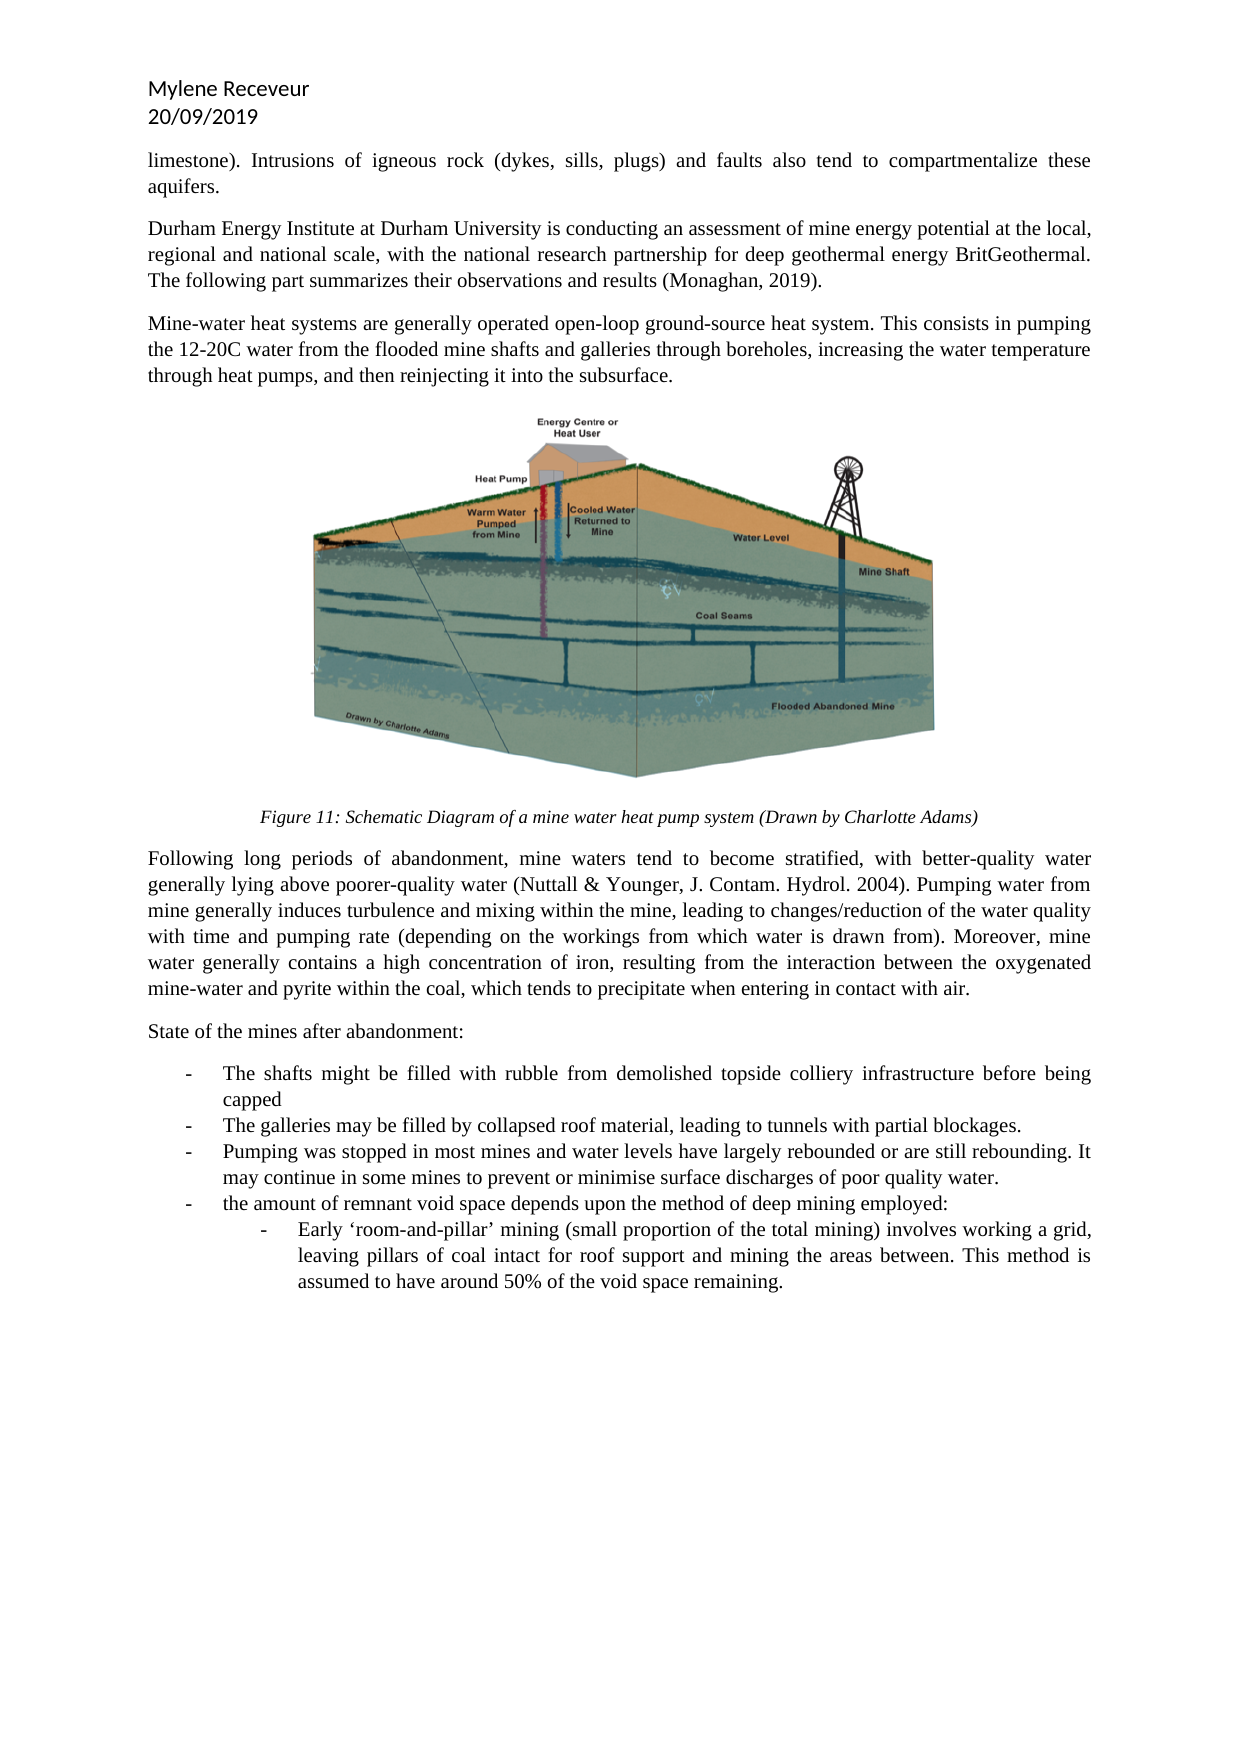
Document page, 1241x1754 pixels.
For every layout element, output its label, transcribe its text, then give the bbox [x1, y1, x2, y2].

text State of the mines after abandonment: [148, 1018, 1093, 1043]
picture [294, 405, 946, 788]
list The galleries may be filled by collapsed roof material, leading to tunnels with partial blockages. [185, 1113, 1093, 1137]
text Mine-water heat systems are generally operated open-loop ground-source heat system. This consists in pumping the 12-20C water from the flooded mine shafts and galleries through boreholes, increasing the water temperature through heat pumps, and then reinjecting it into the subsurface. [148, 311, 1093, 387]
text Durham Energy Institute at Durham University is conducting an assessment of mine energy potential at the local, regional and national scale, with the national research partnership for deep geothermal energy BritGeothermal. The following part summarizes their observations and results (Monaghan, 2019). [148, 216, 1093, 292]
text Figure 11: Schematic Diagram of a mine water heat pump system (Drawn by Charlotte Adams) [148, 806, 1093, 828]
list the amount of remnant void space depends upon the method of deep mining employed: [185, 1191, 1093, 1215]
list The shafts might be filled with rubble from demolished topside colliery infrastructure before being capped [185, 1061, 1093, 1111]
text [148, 148, 1093, 198]
list Pumping was stopped in most mines and water levels have largely rebounded or are still rebounding. It may continue in some mines to prevent or minimise surface discharges of poor quality water. [185, 1139, 1093, 1189]
text Following long periods of abandonment, mine waters tend to become stratified, with better-quality water generally lying above poorer-quality water (Nuttall & Younger, J. Contam. Hydrol. 2004). Pumping water from mine generally induces turbulence and mixing within the mine, leading to changes/reduction of the water quality with time and pumping rate (depending on the workings from which water is drawn from). Moreover, mine water generally contains a high concentration of iron, resulting from the interaction between the oxygenated mine-water and pyrite within the coal, which tends to precipitate when entering in contact with air. [148, 846, 1093, 1000]
list Early ‘room-and-pillar’ mining (small proportion of the total mining) involves working a grid, leaving pillars of coal intact for roof support and mining the areas between. This method is assumed to have around 50% of the void space remaining. [260, 1217, 1093, 1293]
